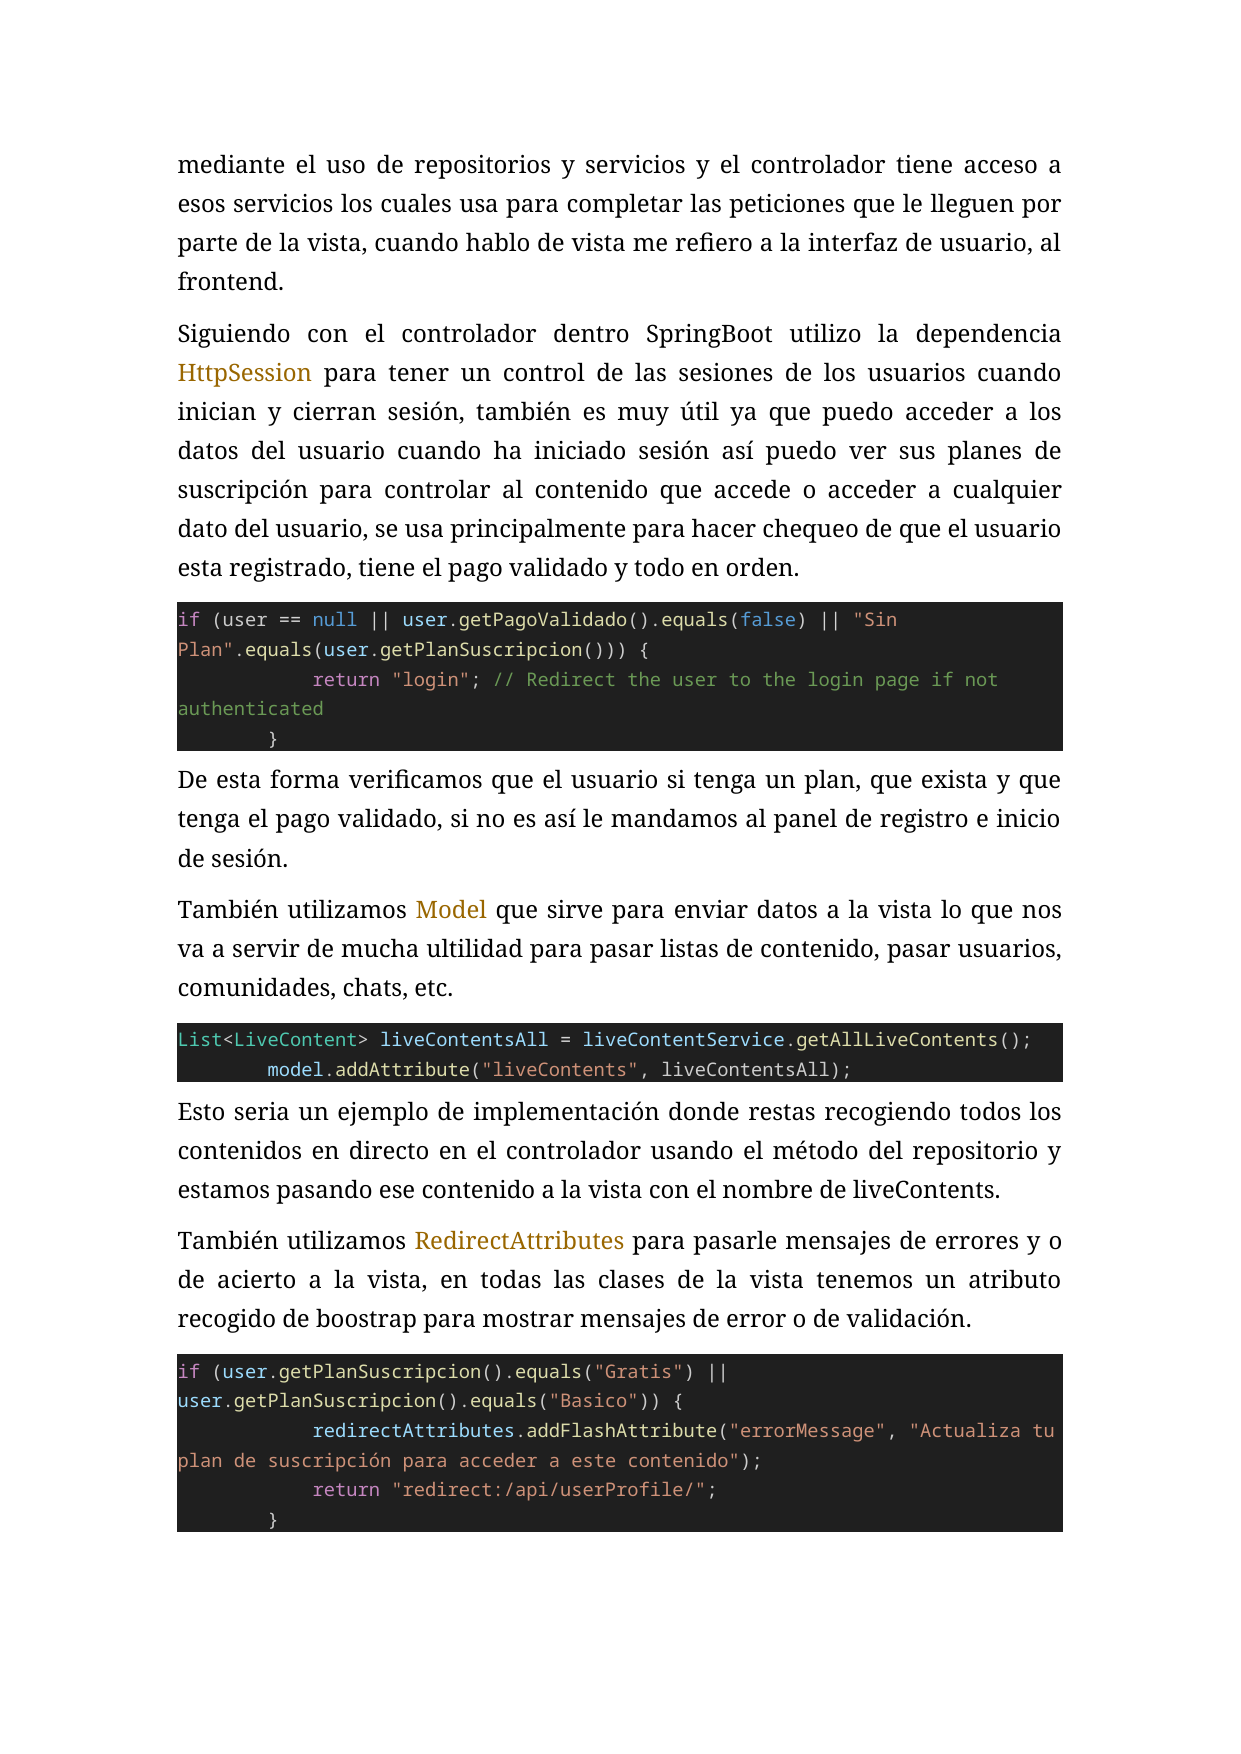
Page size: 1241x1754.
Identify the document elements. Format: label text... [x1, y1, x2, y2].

text List<LiveContent> liveContentsAll = liveContentService.getAllLiveContents(); [177, 1023, 1063, 1052]
text if (user == null || user.getPagoValidado().equals(false) || "Sin Plan".equals(user.getPlanSuscripcion())) { [177, 602, 1063, 662]
text } [177, 721, 1063, 751]
text return "redirect:/api/userProfile/"; [177, 1473, 1063, 1502]
text return "login"; // Redirect the user to the login page if not authenticated [177, 662, 1063, 721]
text } [177, 1502, 1063, 1532]
text También utilizamos Model que sirve para enviar datos a la vista lo que nos va a servir de mucha ultilidad para pasar listas de contenido, pasar usuarios, comunidades, chats, etc. [177, 893, 1063, 1004]
text Siguiendo con el controlador dentro SpringBoot utilizo la dependencia HttpSession para tener un control de las sesiones de los usuarios cuando inician y cierran sesión, también es muy útil ya que puedo acceder a los datos del usuario cuando ha iniciado sesión así puedo ver sus planes de suscripción para controlar al contenido que accede o acceder a cualquier dato del usuario, se usa principalmente para hacer chequeo de que el usuario esta registrado, tiene el pago validado y todo en orden. [177, 316, 1063, 583]
text redirectAttributes.addFlashAttribute("errorMessage", "Actualiza tu plan de suscripción para acceder a este contenido"); [177, 1413, 1063, 1473]
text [177, 148, 1063, 297]
text if (user.getPlanSuscripcion().equals("Gratis") || user.getPlanSuscripcion().equals("Basico")) { [177, 1354, 1063, 1413]
text Esto seria un ejemplo de implementación donde restas recogiendo todos los contenidos en directo en el controlador usando el método del repositorio y estamos pasando ese contenido a la vista con el nombre de liveContents. [177, 1094, 1063, 1205]
text De esta forma verificamos que el usuario si tenga un plan, que exista y que tenga el pago validado, si no es así le mandamos al panel de registro e inicio de sesión. [177, 763, 1063, 874]
text model.addAttribute("liveContents", liveContentsAll); [177, 1052, 1063, 1082]
text También utilizamos RedirectAttributes para pasarle mensajes de errores y o de acierto a la vista, en todas las clases de la vista tenemos un atributo recogido de boostrap para mostrar mensajes de error o de validación. [177, 1224, 1063, 1335]
